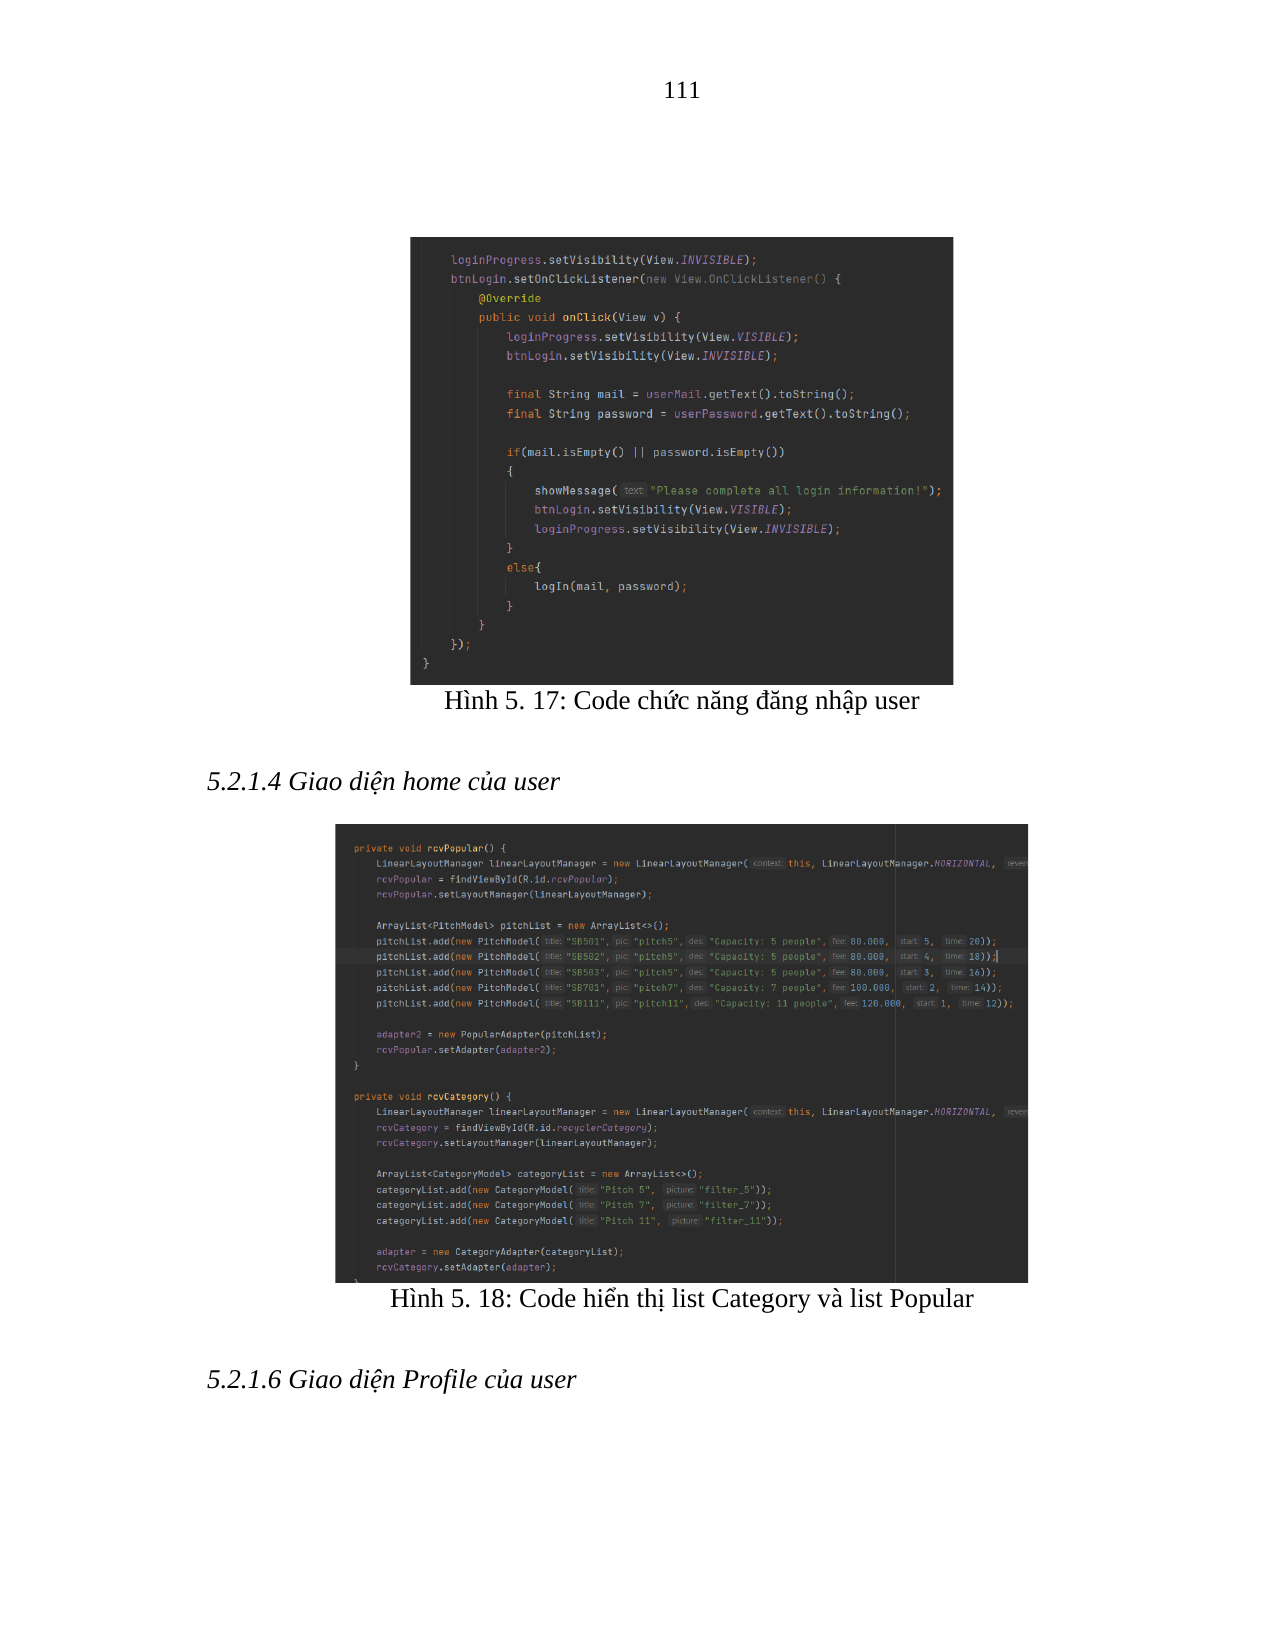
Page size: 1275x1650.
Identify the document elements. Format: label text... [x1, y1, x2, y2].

text 5.2.1.6 Giao diện Profile của user [207, 1363, 1157, 1394]
text Hình 5. 17: Code chức năng đăng nhập user [207, 684, 1157, 715]
picture [335, 824, 1029, 1283]
text 5.2.1.4 Giao diện home của user [207, 765, 1157, 796]
picture [410, 237, 954, 685]
text Hình 5. 18: Code hiển thị list Category và list Popular [207, 1282, 1157, 1313]
